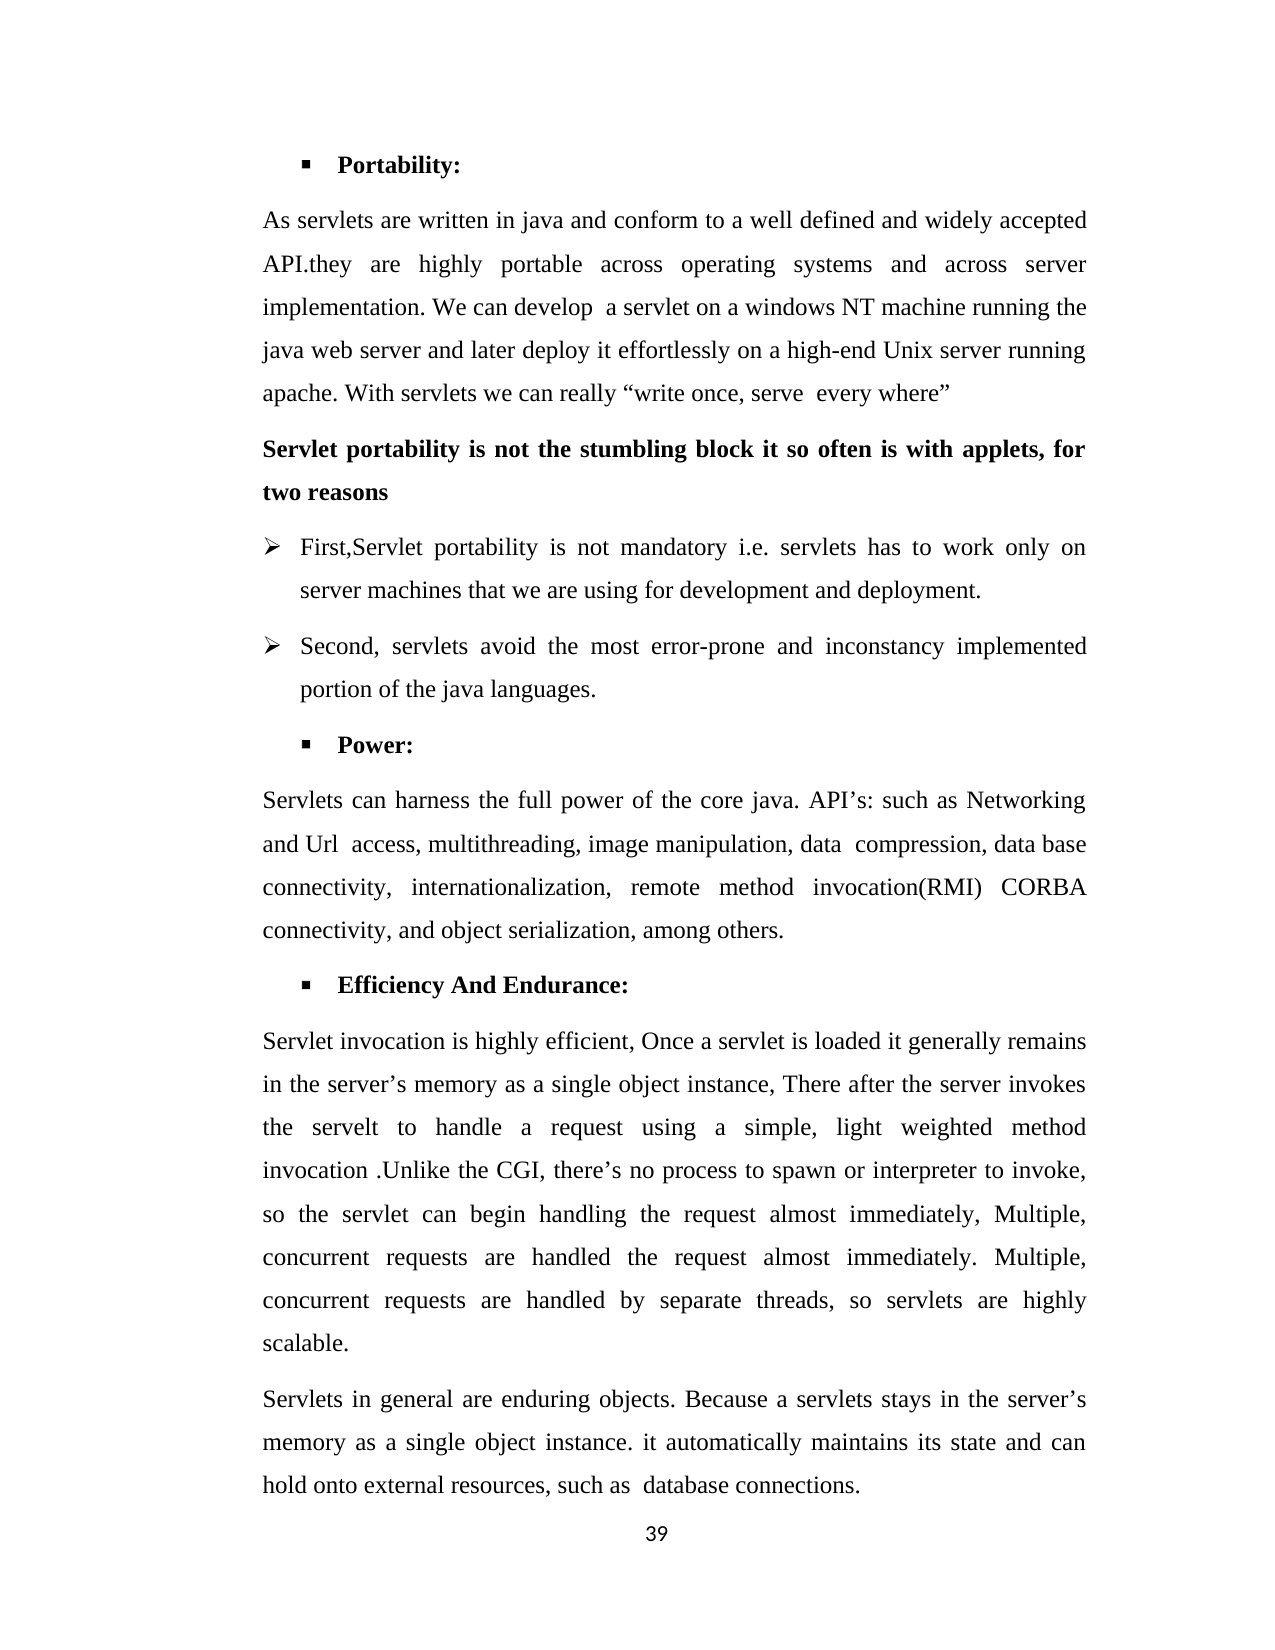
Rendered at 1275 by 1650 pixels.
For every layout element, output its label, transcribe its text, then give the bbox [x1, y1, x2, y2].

text As servlets are written in java and conform to a well defined and widely accepted API.they are highly portable across operating systems and across server implementation. We can develop a servlet on a windows NT machine running the java web server and later deploy it effortlessly on a high-end Unix server running apache. With servlets we can really “write once, serve every where” [262, 206, 1087, 407]
text Servlets can harness the full power of the core java. API’s: such as Networking and Url access, multithreading, image manipulation, data compression, data base connectivity, internationalization, remote method invocation(RMI) CORBA connectivity, and object serialization, among others. [262, 786, 1087, 944]
list Power: [300, 730, 1087, 759]
text Servlets in general are enduring objects. Because a servlets stays in the server’s memory as a single object instance. it automatically maintains its state and can hold onto external resources, such as database connections. [262, 1384, 1087, 1499]
text Servlet invocation is highly efficient, Once a servlet is loaded it generally remains in the server’s memory as a single object instance, There after the server invokes the servelt to handle a request using a simple, light weighted method invocation .Unlike the CGI, there’s no process to spawn or interpreter to invoke, so the servlet can begin handling the request almost immediately, Multiple, concurrent requests are handled the request almost immediately. Multiple, concurrent requests are handled by separate threads, so servlets are highly scalable. [262, 1026, 1087, 1357]
text Servlet portability is not the stumbling block it so often is with applets, for two reasons [262, 434, 1087, 506]
list Portability: [300, 150, 1087, 179]
list Efficiency And Endurance: [300, 971, 1087, 999]
list Second, servlets avoid the most error-prone and inconstancy implemented portion of the java languages. [262, 631, 1087, 703]
list First,Servlet portability is not mandatory i.e. servlets has to work only on server machines that we are using for development and deployment. [262, 532, 1087, 604]
